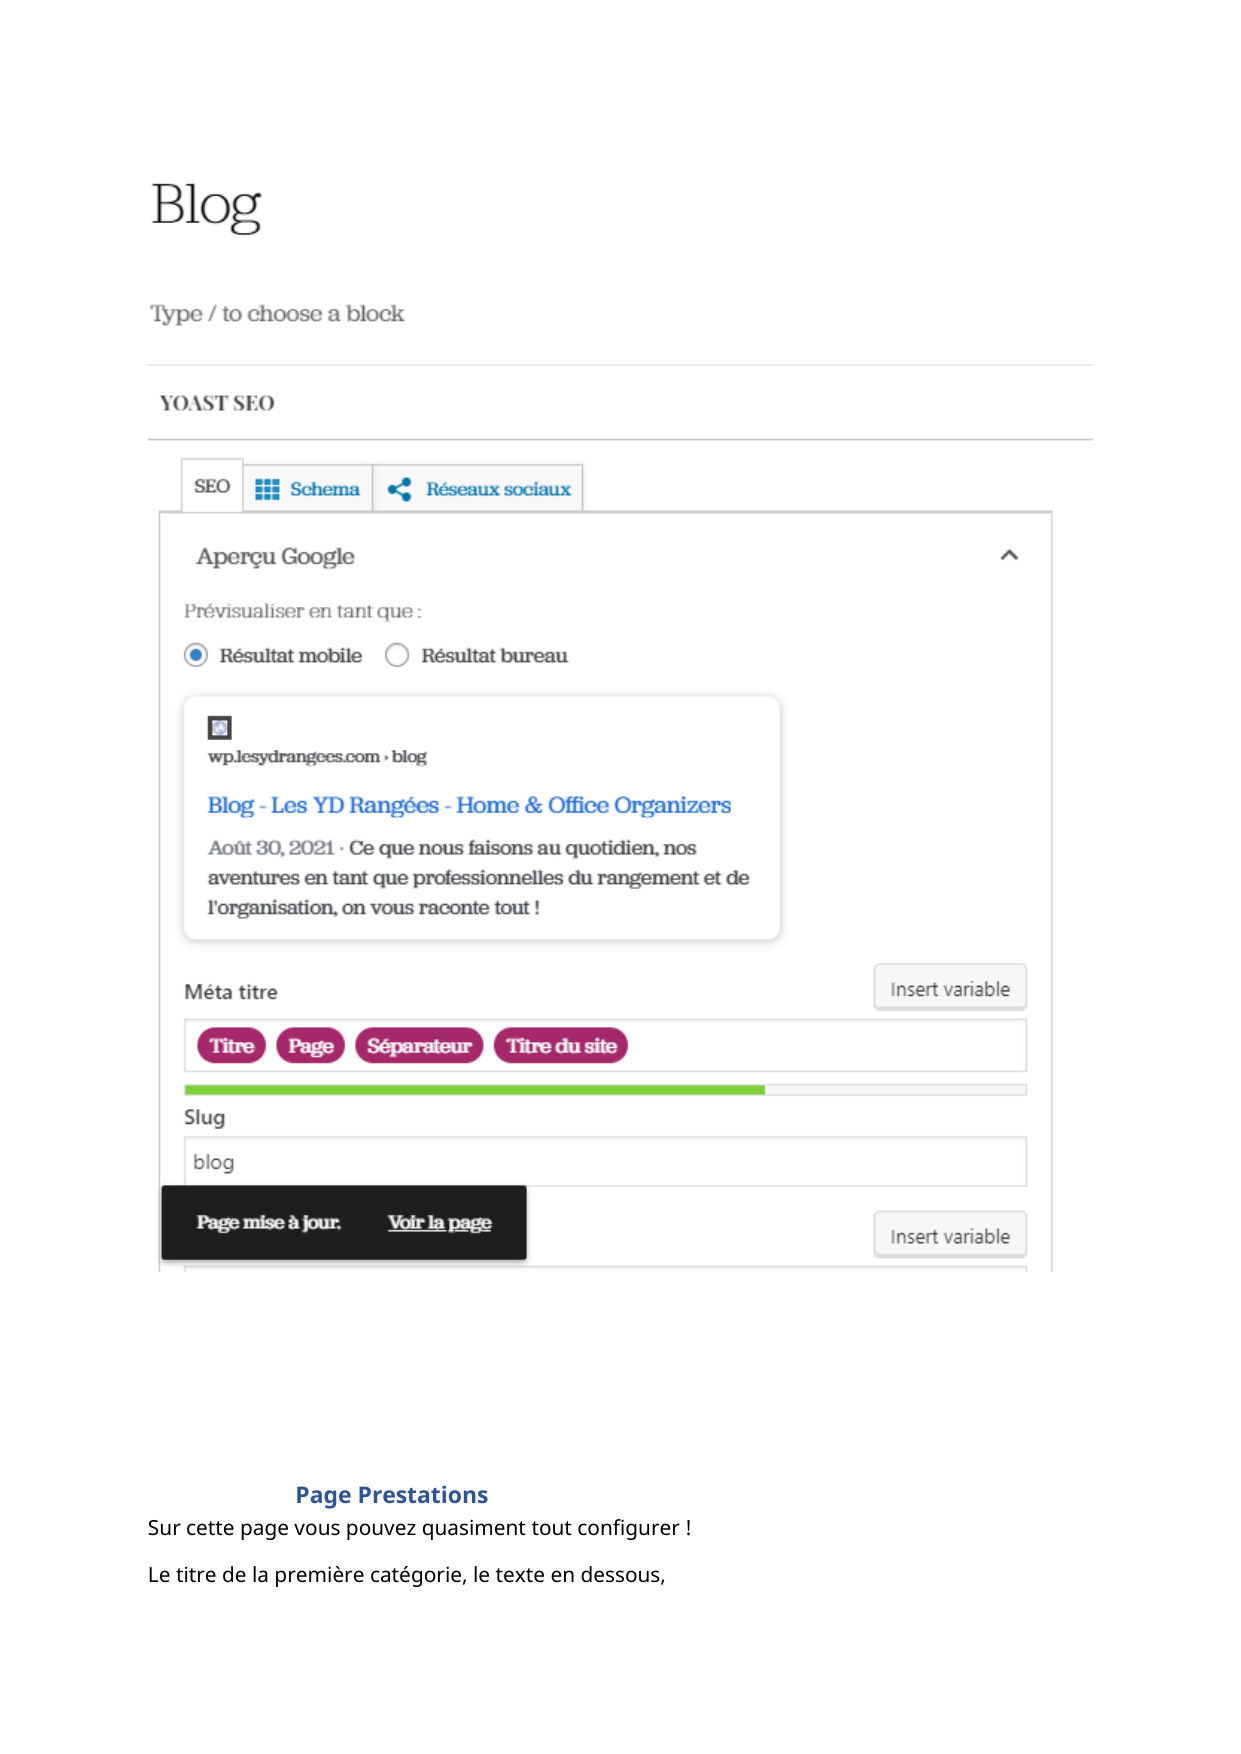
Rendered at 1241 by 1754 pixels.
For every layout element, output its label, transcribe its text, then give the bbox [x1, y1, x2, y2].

picture [147, 147, 1093, 1272]
text Le titre de la première catégorie, le texte en dessous, [148, 1560, 1093, 1589]
subtitle Page Prestations [221, 1479, 1093, 1510]
text Sur cette page vous pouvez quasiment tout configurer ! [148, 1513, 1093, 1541]
